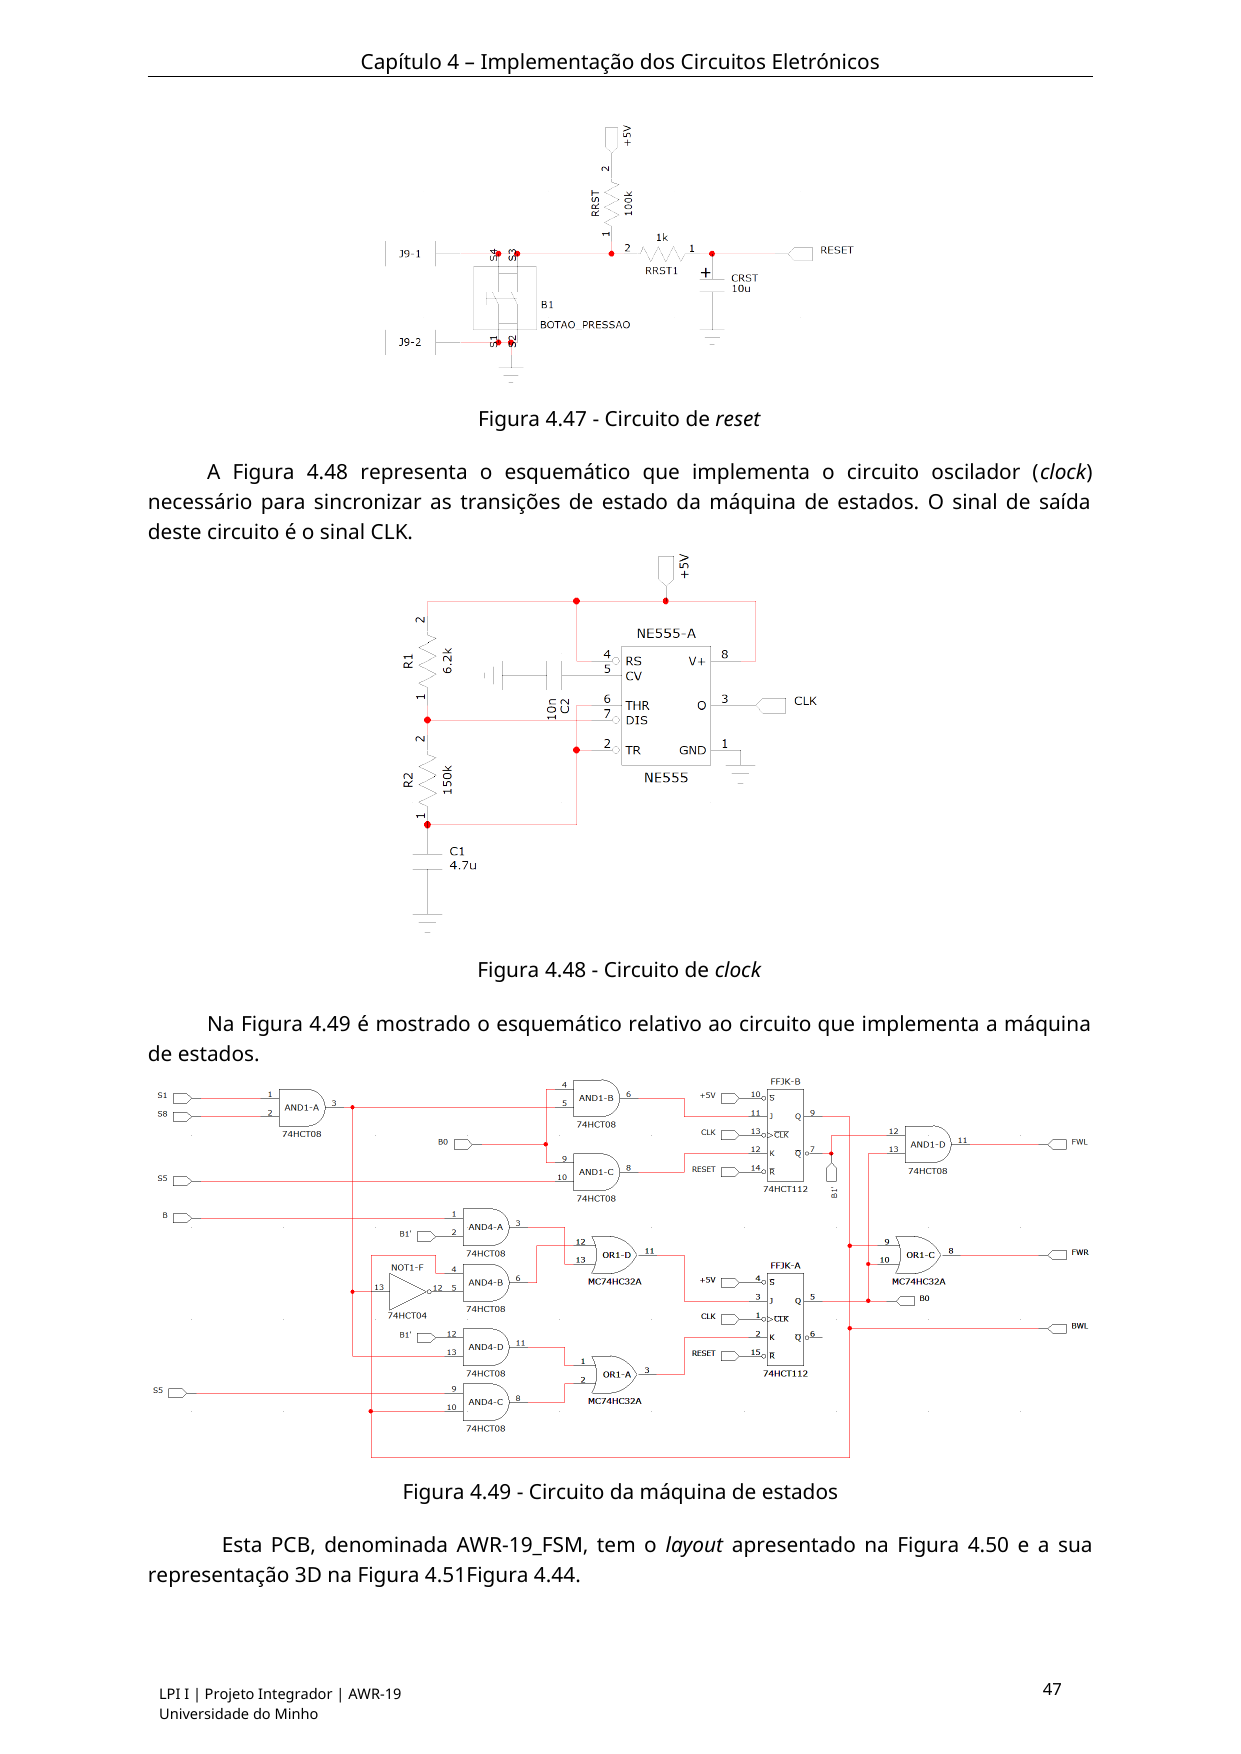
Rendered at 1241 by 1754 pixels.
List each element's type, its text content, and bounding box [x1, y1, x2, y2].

picture [373, 118, 868, 392]
picture [150, 1068, 1090, 1465]
picture [390, 546, 850, 944]
